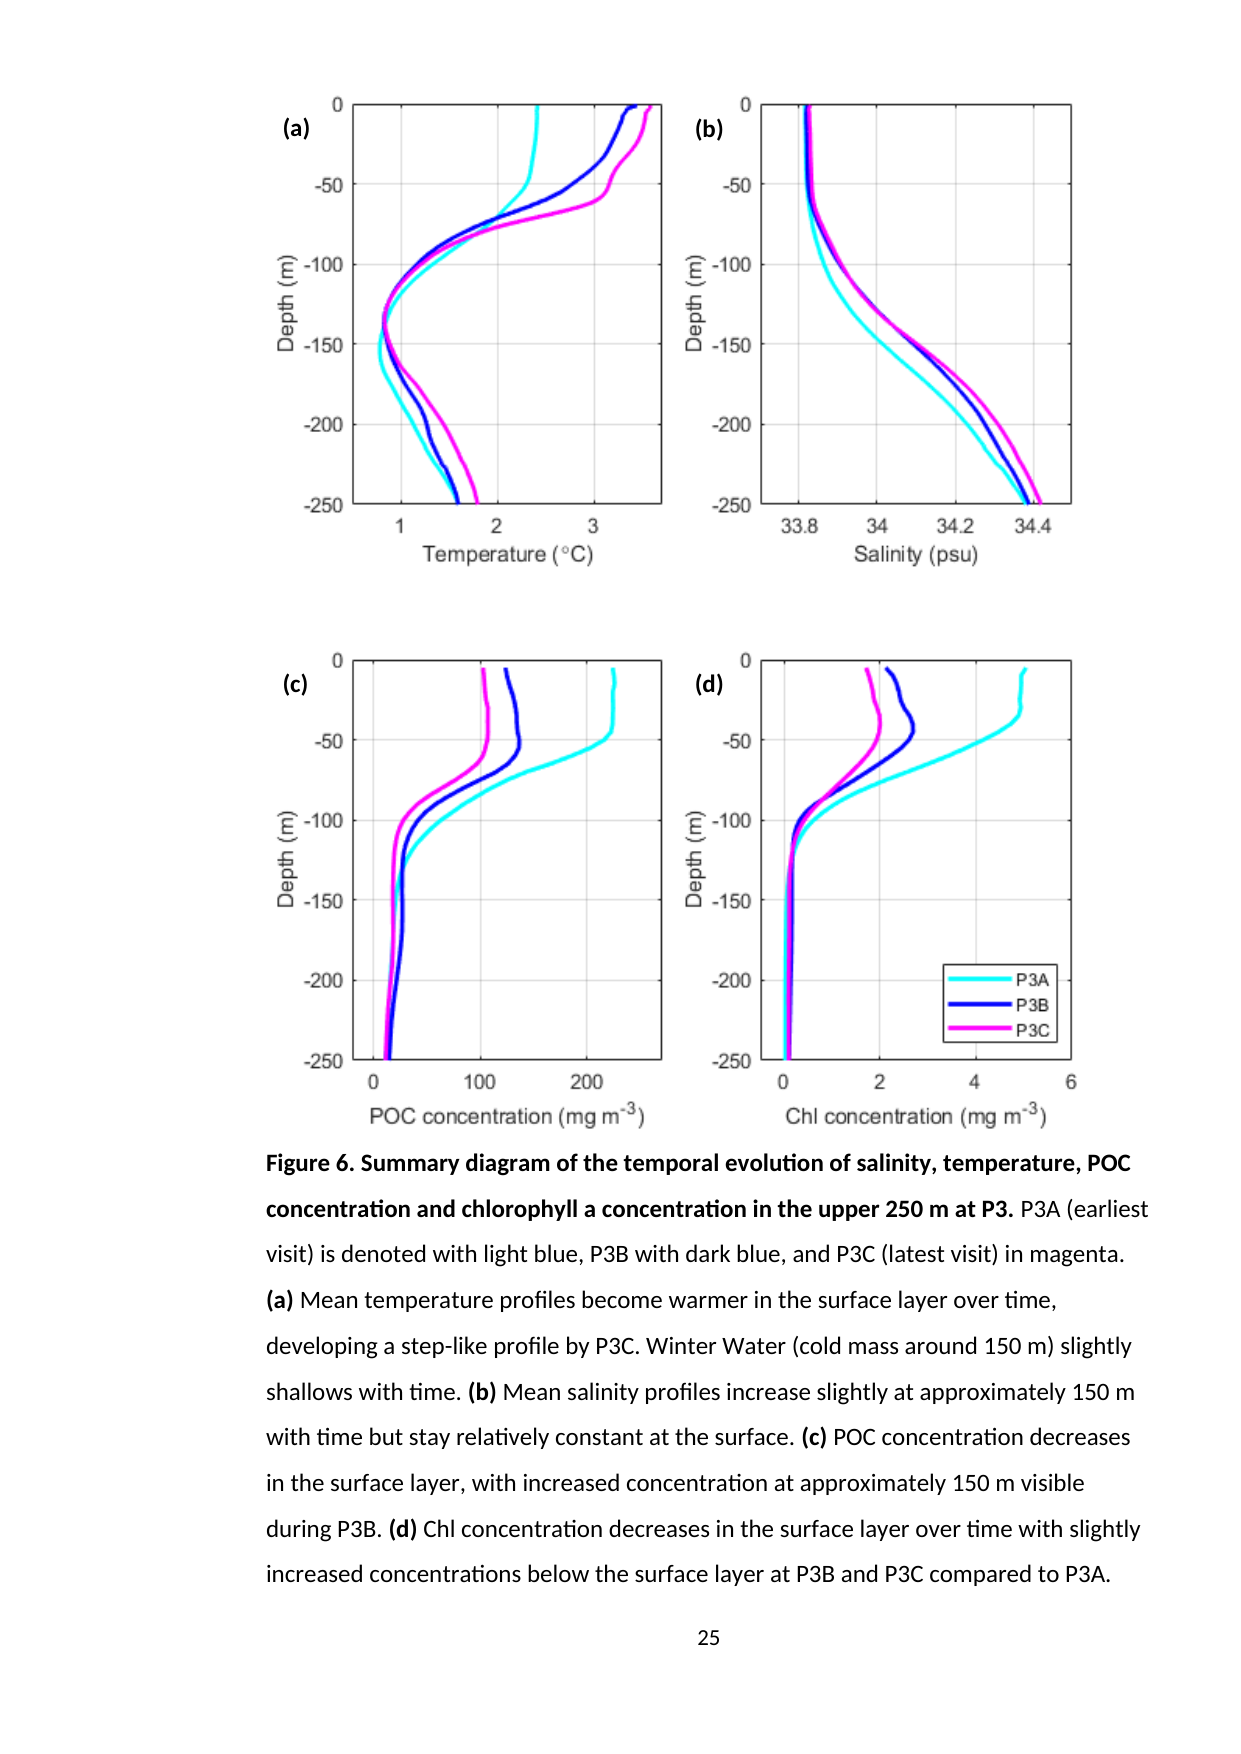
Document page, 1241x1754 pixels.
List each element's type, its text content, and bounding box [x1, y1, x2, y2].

picture [265, 89, 1082, 1132]
